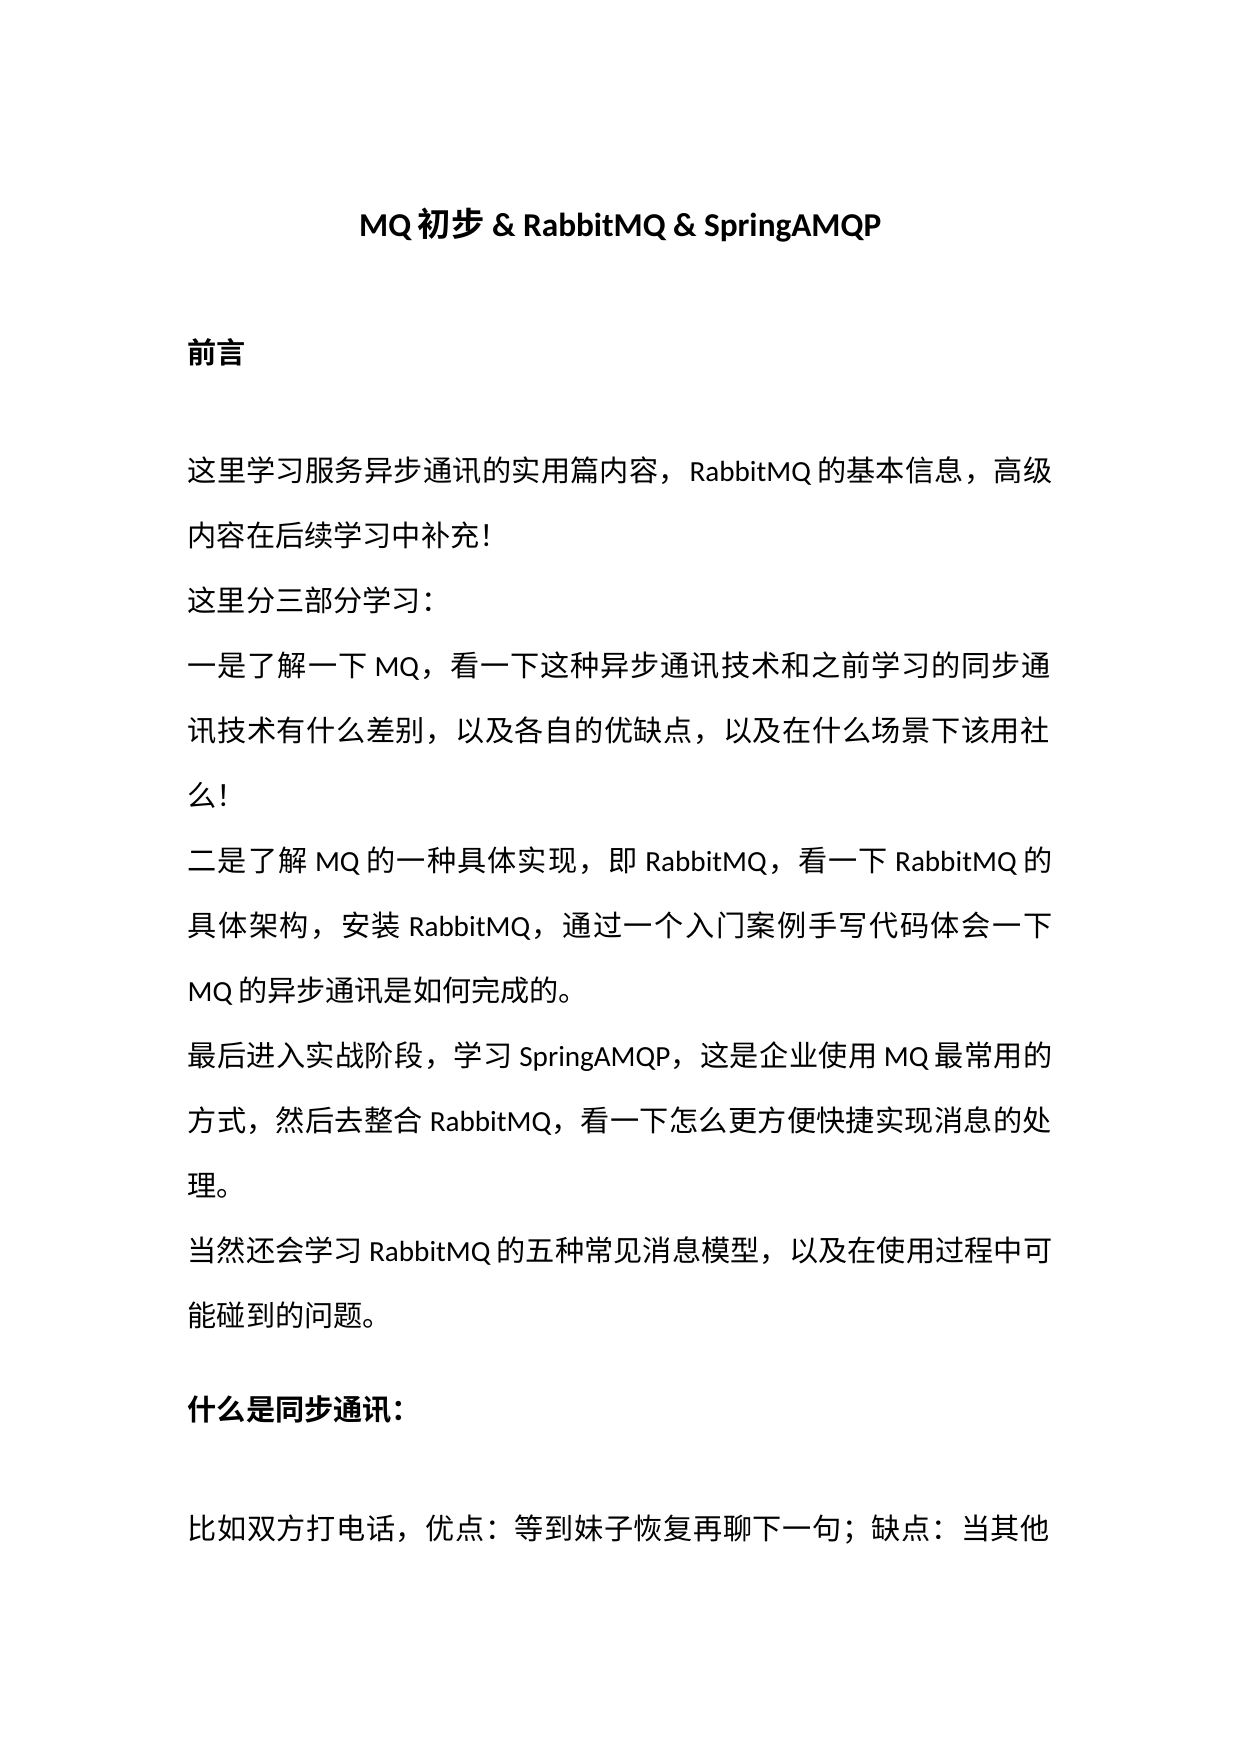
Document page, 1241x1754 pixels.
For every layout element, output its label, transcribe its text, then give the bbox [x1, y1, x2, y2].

text 二是了解MQ的一种具体实现，即RabbitMQ，看一下RabbitMQ的具体架构，安装RabbitMQ，通过一个入门案例手写代码体会一下MQ的异步通讯是如何完成的。 [187, 826, 1053, 1021]
text 这里学习服务异步通讯的实用篇内容，RabbitMQ的基本信息，高级内容在后续学习中补充！ [187, 436, 1053, 566]
text 当然还会学习RabbitMQ的五种常见消息模型，以及在使用过程中可能碰到的问题。 [187, 1216, 1053, 1346]
text 一是了解一下MQ，看一下这种异步通讯技术和之前学习的同步通讯技术有什么差别，以及各自的优缺点，以及在什么场景下该用社么！ [187, 631, 1053, 826]
subtitle 前言 [187, 318, 1053, 383]
subtitle 什么是同步通讯： [187, 1376, 1053, 1441]
text 最后进入实战阶段，学习SpringAMQP，这是企业使用MQ最常用的方式，然后去整合RabbitMQ，看一下怎么更方便快捷实现消息的处理。 [187, 1021, 1053, 1216]
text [187, 1494, 1053, 1559]
text 这里分三部分学习： [187, 566, 1053, 631]
subtitle MQ初步 & RabbitMQ & SpringAMQP [187, 189, 1053, 254]
